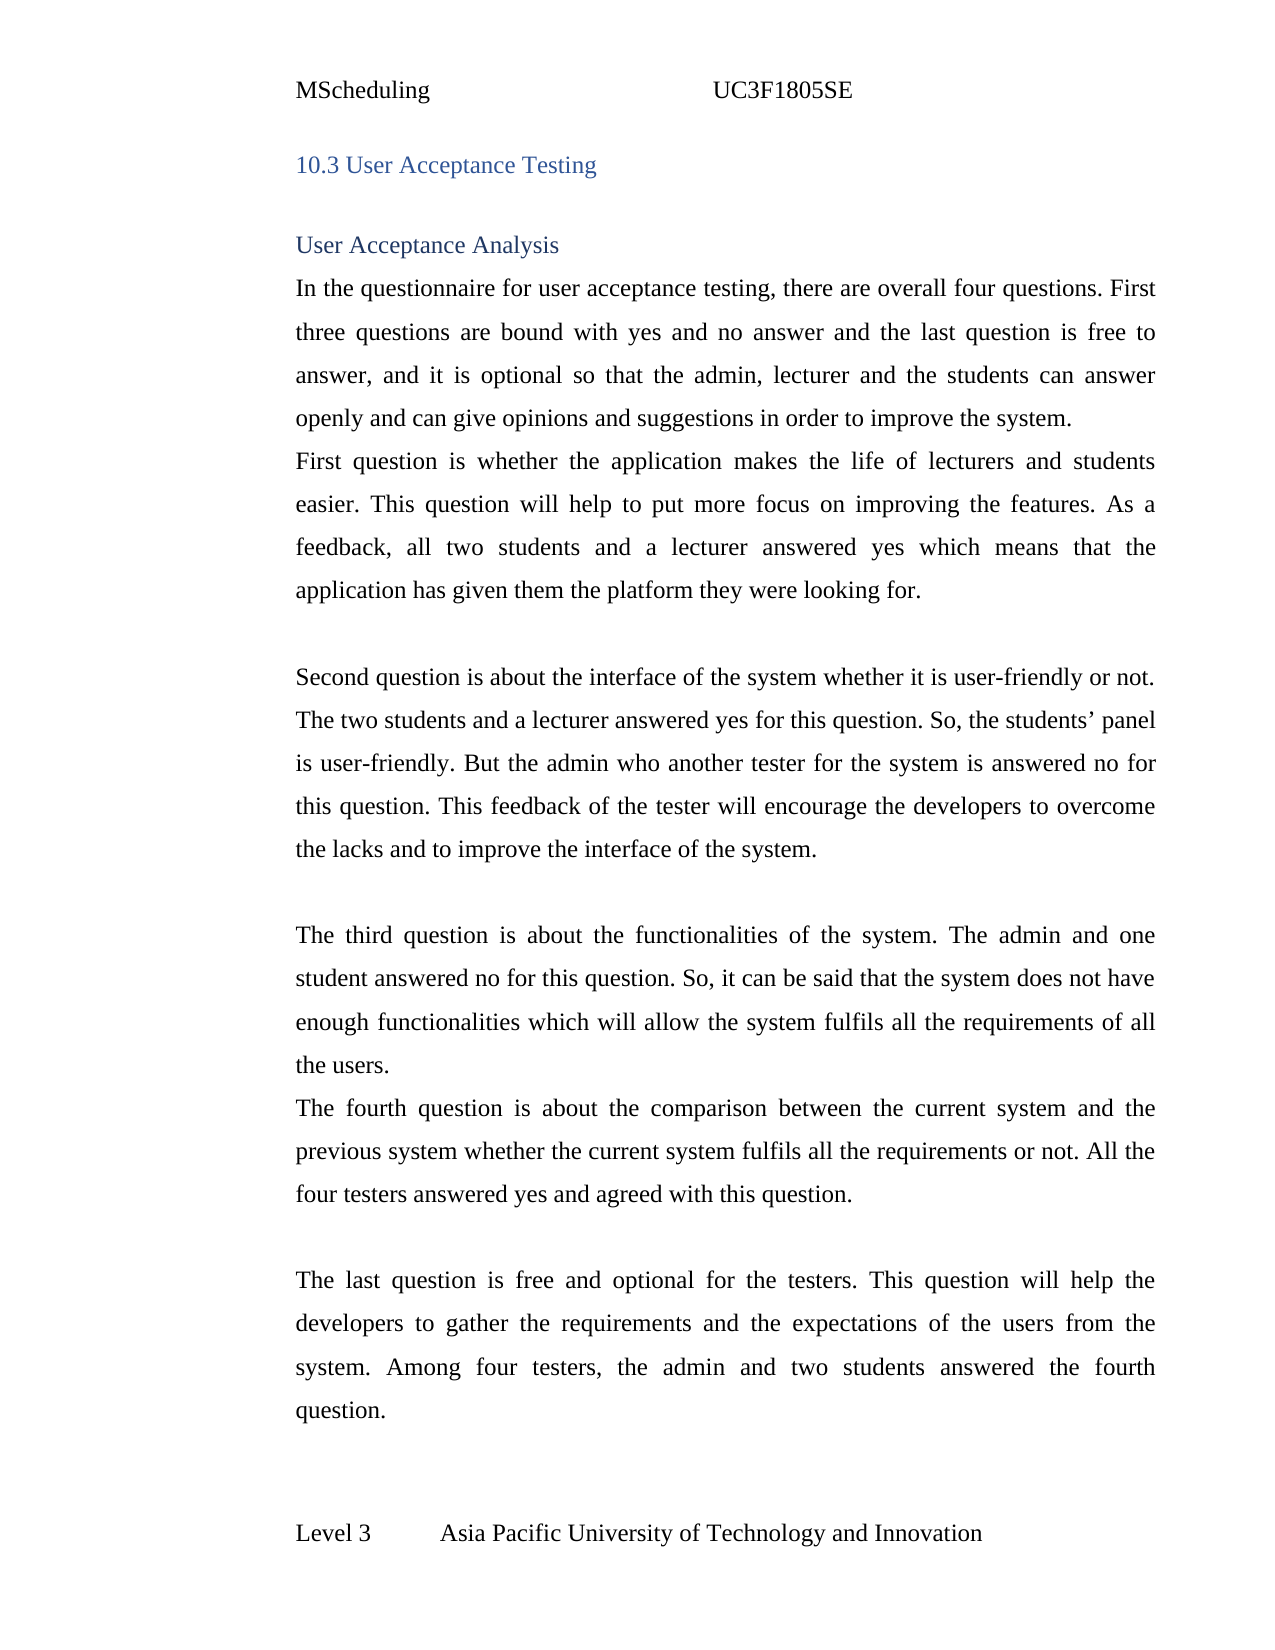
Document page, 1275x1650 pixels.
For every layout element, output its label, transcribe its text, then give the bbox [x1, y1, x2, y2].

subtitle User Acceptance Analysis [295, 230, 1157, 259]
text First question is whether the application makes the life of lecturers and students easier. This question will help to put more focus on improving the features. As a feedback, all two students and a lecturer answered yes which means that the application has given them the platform they were looking for. [295, 446, 1157, 604]
text In the questionnaire for user acceptance testing, there are overall four questions. First three questions are bound with yes and no answer and the last question is free to answer, and it is optional so that the admin, lecturer and the students can answer openly and can give opinions and suggestions in order to improve the system. [295, 273, 1157, 432]
text The fourth question is about the comparison between the current system and the previous system whether the current system fulfils all the requirements or not. All the four testers answered yes and agreed with this question. [295, 1093, 1157, 1208]
text The last question is free and optional for the testers. This question will help the developers to gather the requirements and the expectations of the users from the system. Among four testers, the admin and two students answered the fourth question. [295, 1265, 1157, 1423]
text The third question is about the functionalities of the system. The admin and one student answered no for this question. So, it can be said that the system does not have enough functionalities which will allow the system fulfils all the requirements of all the users. [295, 920, 1157, 1078]
text Second question is about the interface of the system whether it is user-friendly or not. The two students and a lecturer answered yes for this question. So, the students’ panel is user-friendly. But the admin who another tester for the system is answered no for this question. This feedback of the tester will encourage the developers to overcome the lacks and to improve the interface of the system. [295, 662, 1157, 863]
subtitle 10.3 User Acceptance Testing [295, 150, 1157, 179]
